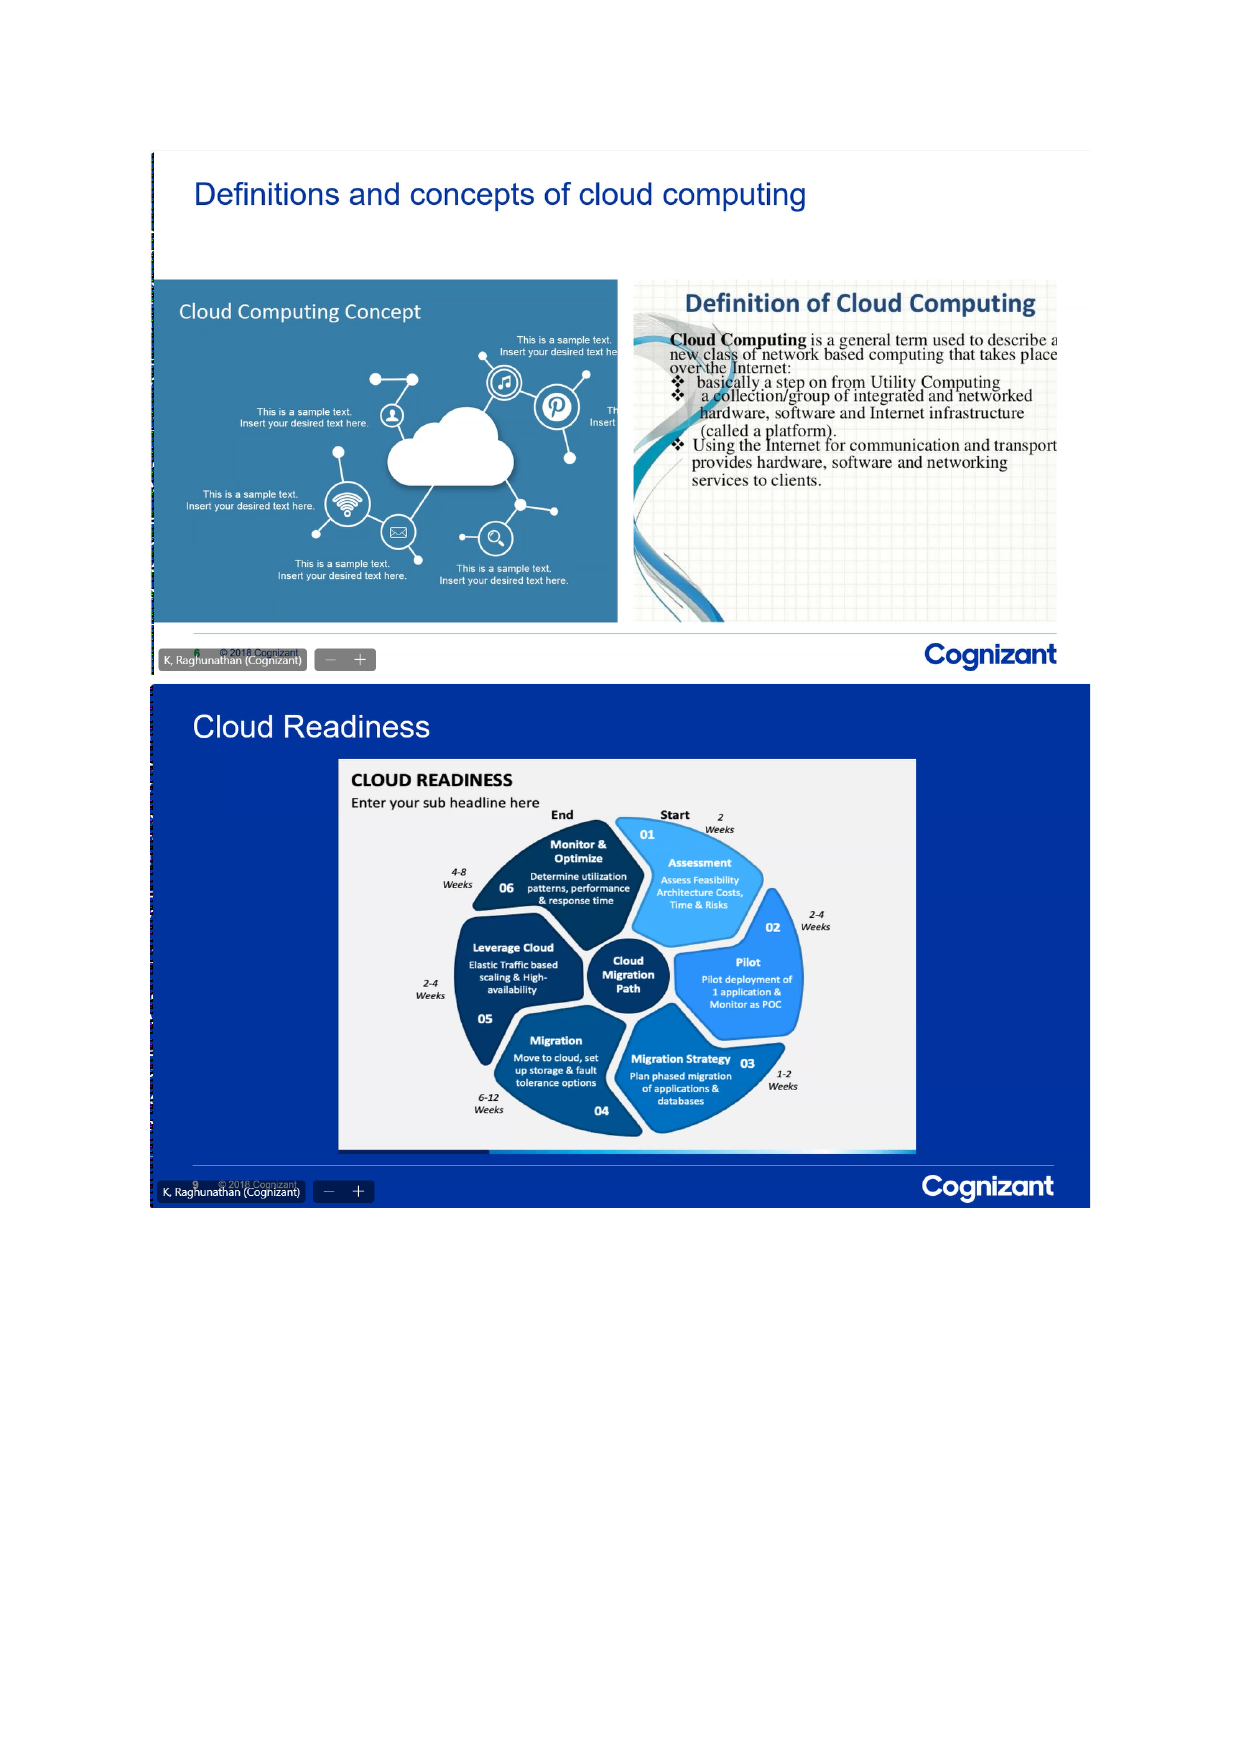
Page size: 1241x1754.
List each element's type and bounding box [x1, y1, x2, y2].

picture [150, 150, 1091, 675]
picture [150, 683, 1091, 1208]
